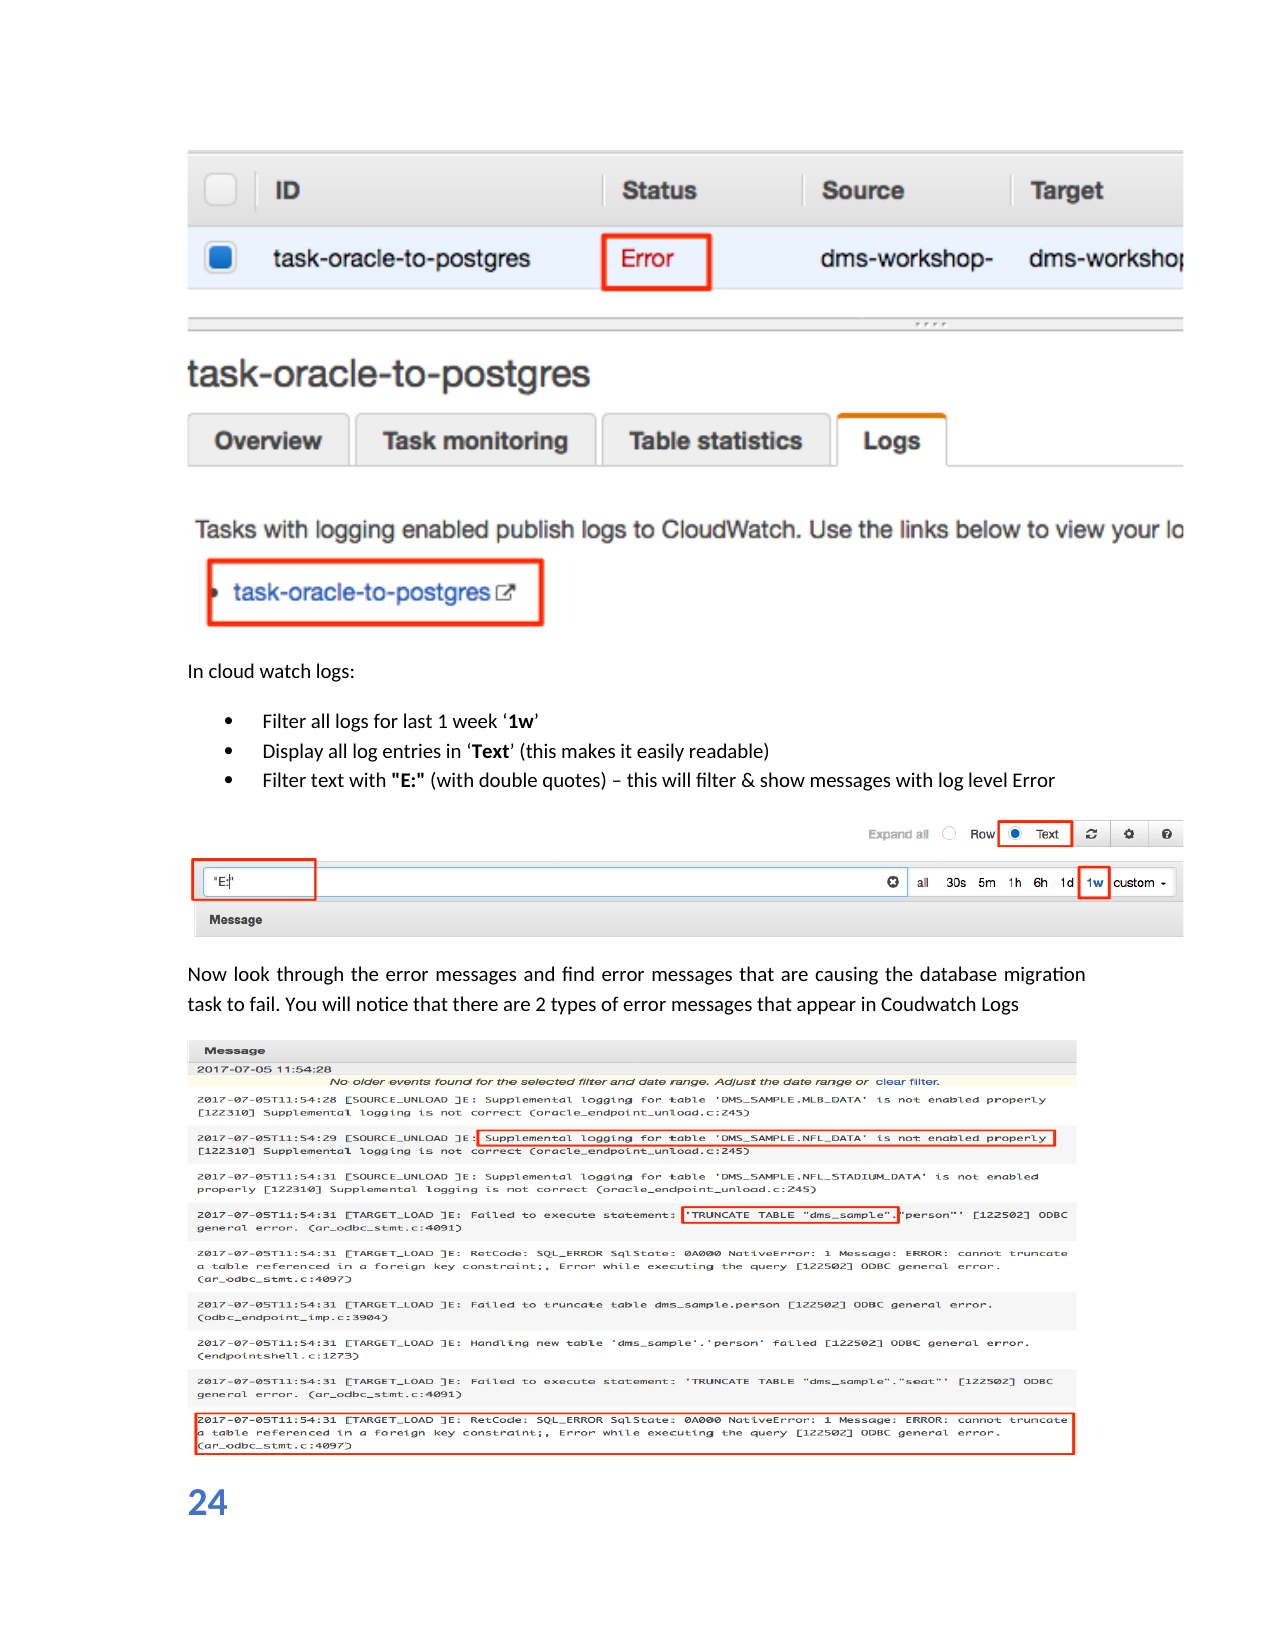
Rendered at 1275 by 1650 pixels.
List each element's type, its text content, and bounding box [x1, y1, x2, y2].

picture [187, 150, 1184, 634]
list Filter text with "E:" (with double quotes) – this will filter & show messages with log level Error [225, 767, 1087, 792]
text Now look through the error messages and find error messages that are causing the database migration task to fail. You will notice that there are 2 types of error messages that appear in Coudwatch Logs [187, 962, 1087, 1016]
text In cloud watch logs: [187, 659, 1087, 684]
picture [187, 817, 1184, 937]
picture [187, 1040, 1077, 1459]
list Filter all logs for last 1 week ‘1w’ [225, 709, 1087, 734]
list Display all log entries in ‘Text’ (this makes it easily readable) [225, 738, 1087, 763]
